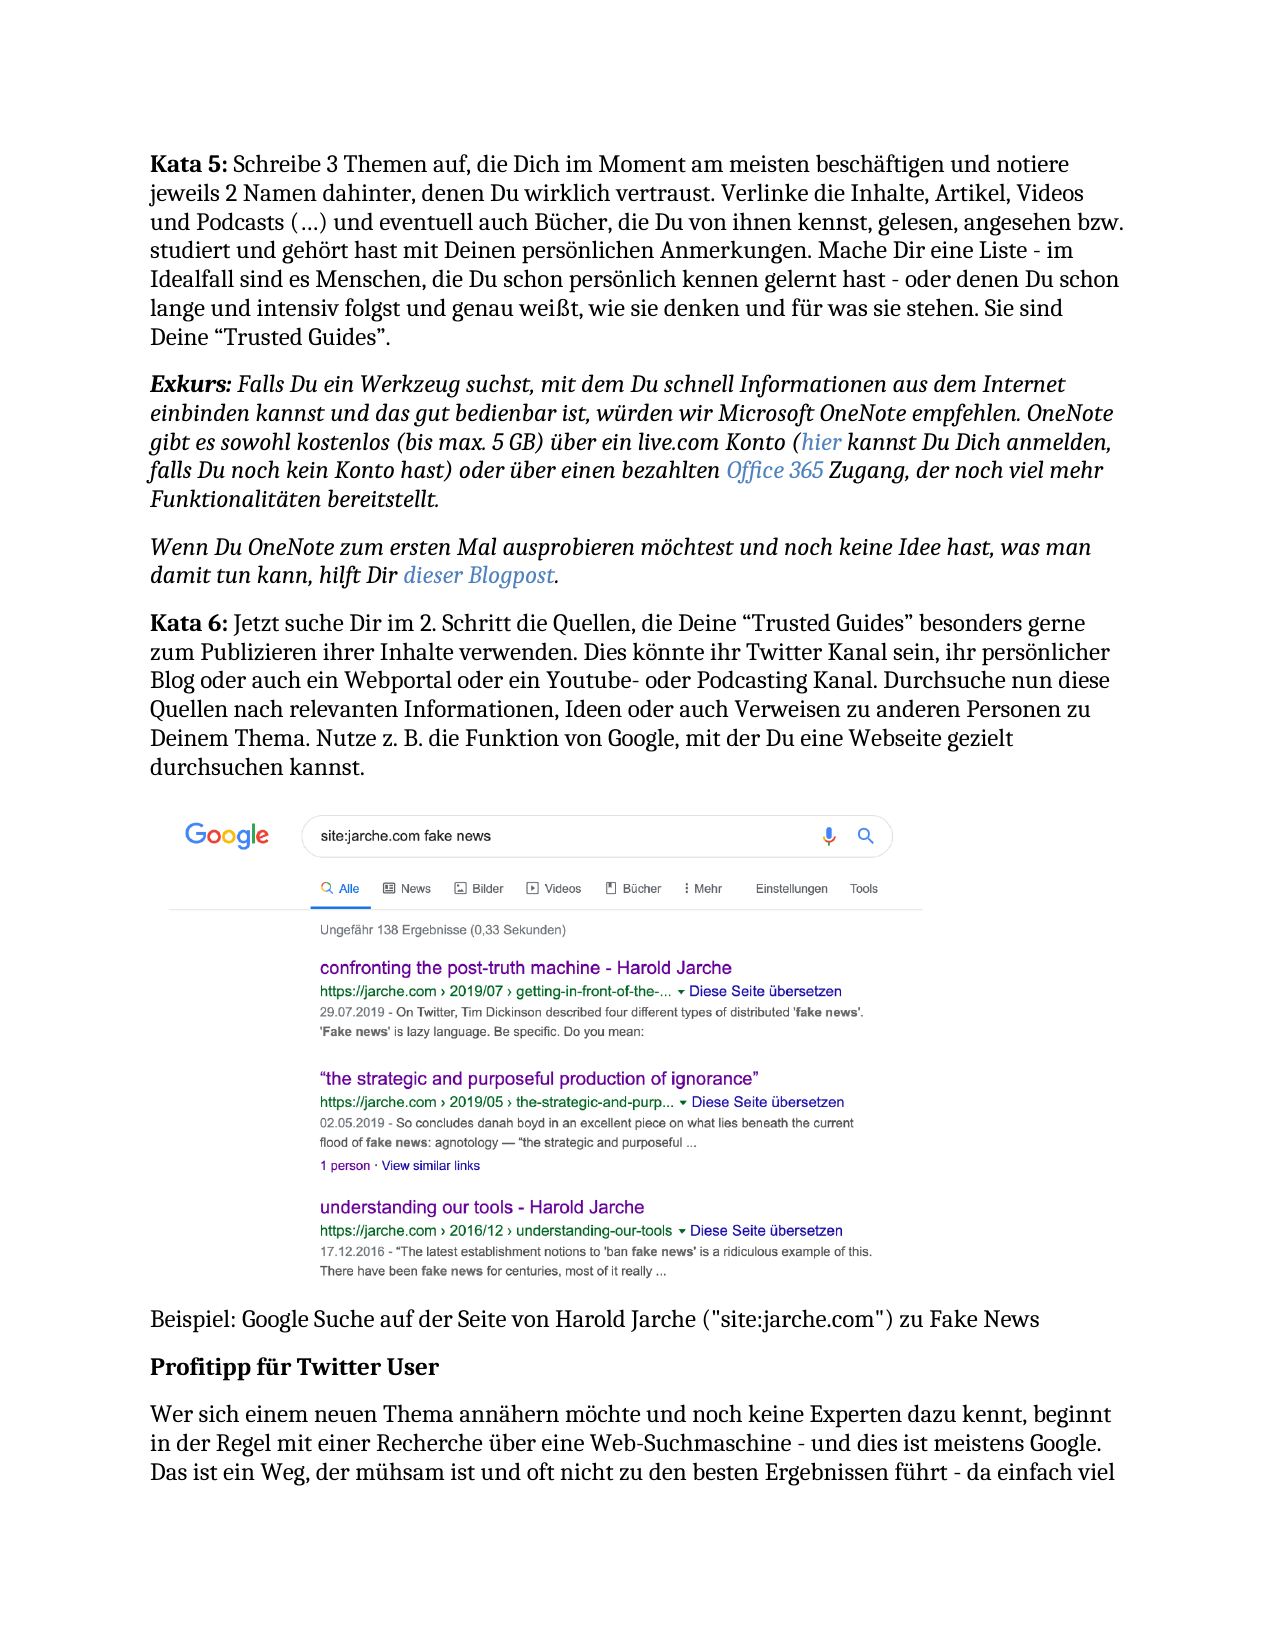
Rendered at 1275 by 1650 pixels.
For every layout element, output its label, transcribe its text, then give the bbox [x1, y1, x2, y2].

text Beispiel: Google Suche auf der Seite von Harold Jarche ("site:jarche.com") zu Fake News [150, 1305, 1125, 1334]
text Kata 6: Jetzt suche Dir im 2. Schritt die Quellen, die Deine “Trusted Guides” besonders gerne zum Publizieren ihrer Inhalte verwenden. Dies könnte ihr Twitter Kanal sein, ihr persönlicher Blog oder auch ein Webportal oder ein Youtube- oder Podcasting Kanal. Durchsuche nun diese Quellen nach relevanten Informationen, Ideen oder auch Verweisen zu anderen Personen zu Deinem Thema. Nutze z. B. die Funktion von Google, mit der Du eine Webseite gezielt durchsuchen kannst. [150, 609, 1125, 781]
text Exkurs: Falls Du ein Werkzeug suchst, mit dem Du schnell Informationen aus dem Internet einbinden kannst und das gut bedienbar ist, würden wir Microsoft OneNote empfehlen. OneNote gibt es sowohl kostenlos (bis max. 5 GB) über ein live.com Konto (hier kannst Du Dich anmelden, falls Du noch kein Konto hast) oder über einen bezahlten Office 365 Zugang, der noch viel mehr Funktionalitäten bereitstellt. [150, 370, 1125, 514]
picture [168, 800, 923, 1287]
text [150, 1400, 1125, 1486]
text Kata 5: Schreibe 3 Themen auf, die Dich im Moment am meisten beschäftigen und notiere jeweils 2 Namen dahinter, denen Du wirklich vertraust. Verlinke die Inhalte, Artikel, Videos und Podcasts (…) und eventuell auch Bücher, die Du von ihnen kennst, gelesen, angesehen bzw. studiert und gehört hast mit Deinen persönlichen Anmerkungen. Mache Dir eine Liste - im Idealfall sind es Menschen, die Du schon persönlich kennen gelernt hast - oder denen Du schon lange und intensiv folgst und genau weißt, wie sie denken und für was sie stehen. Sie sind Deine “Trusted Guides”. [150, 150, 1125, 351]
text Wenn Du OneNote zum ersten Mal ausprobieren möchtest und noch keine Idee hast, was man damit tun kann, hilft Dir dieser Blogpost. [150, 532, 1125, 590]
text Profitipp für Twitter User [150, 1353, 1125, 1381]
